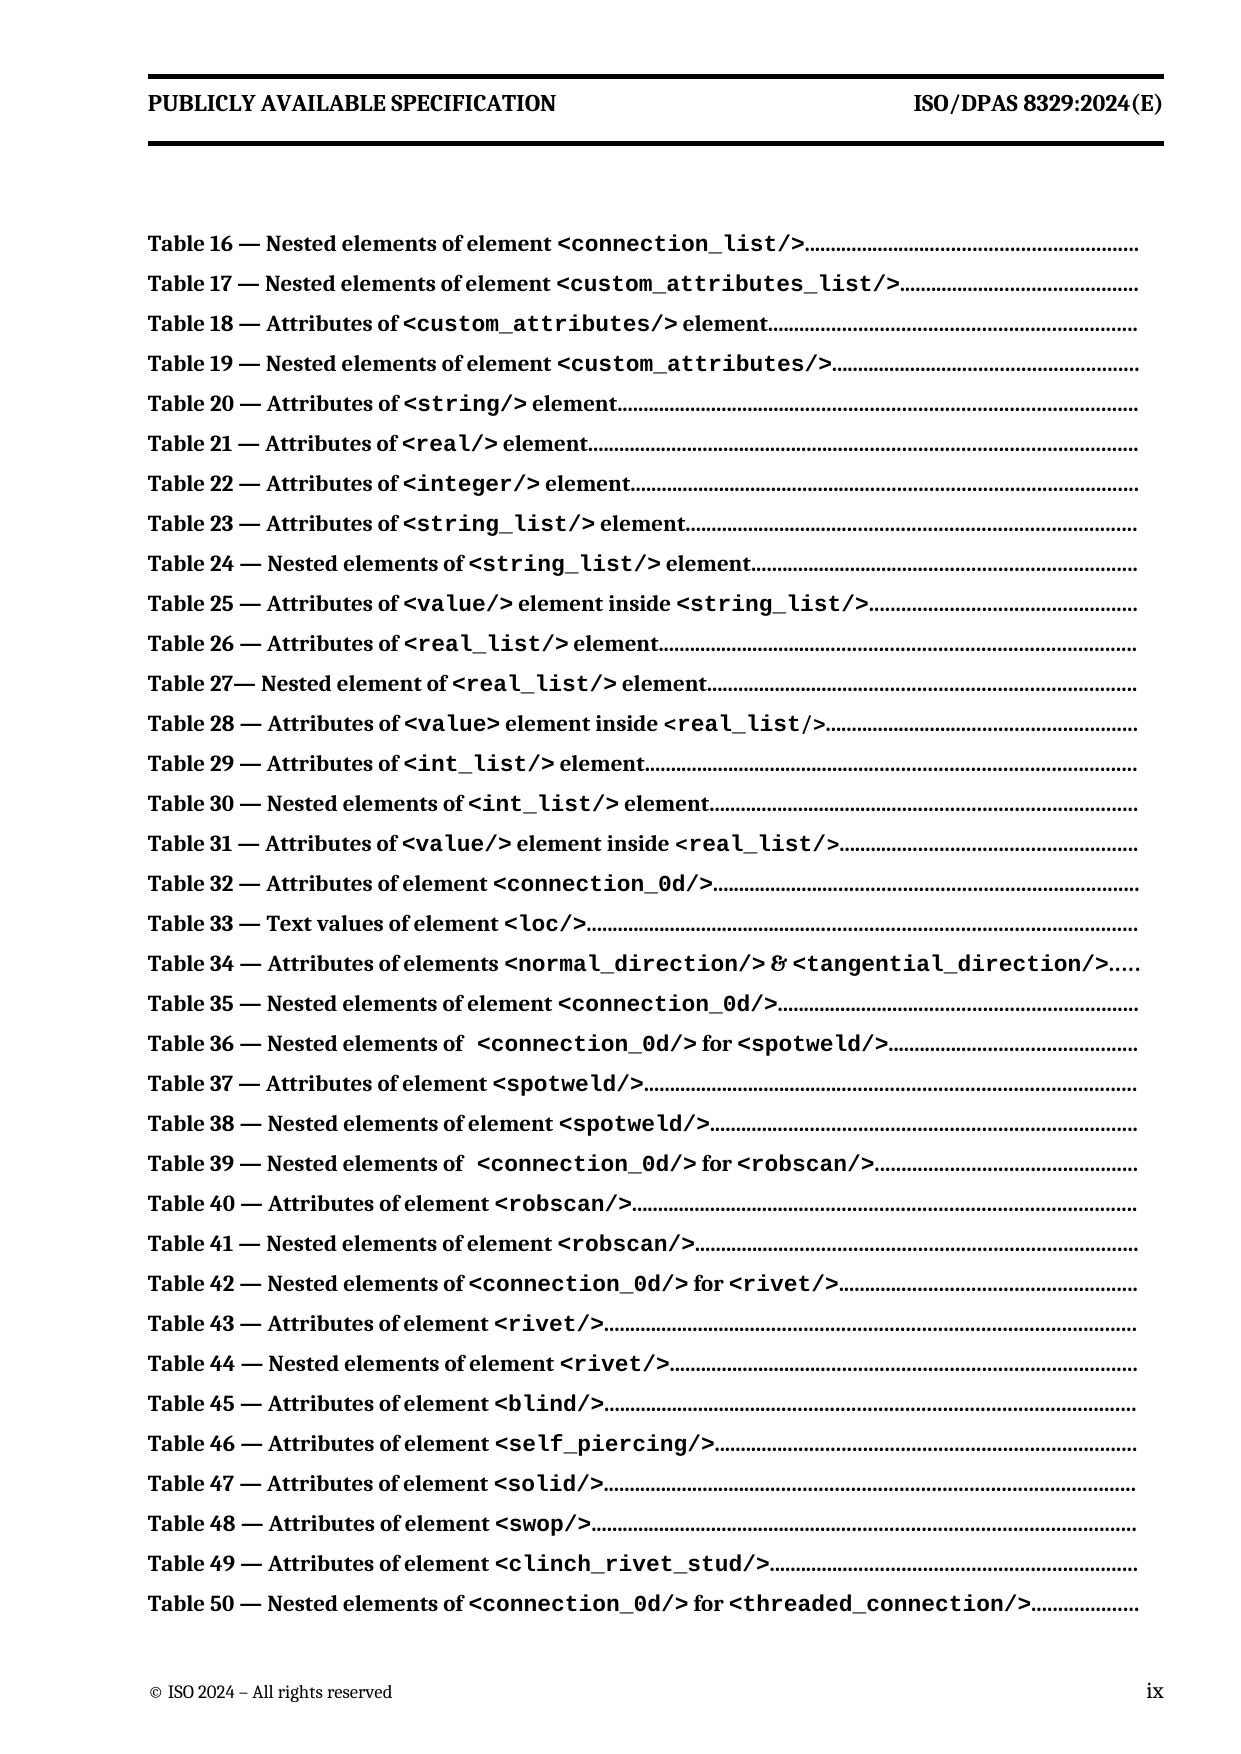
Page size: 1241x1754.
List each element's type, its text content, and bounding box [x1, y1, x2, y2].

text Table 23 — Attributes of <string_list/> element 28 [148, 511, 1111, 539]
text Table 17 — Nested elements of element <custom_attributes_list/> 26 [148, 271, 1111, 299]
text Table 32 — Attributes of element <connection_0d/> 31 [148, 871, 1111, 899]
text Table 41 — Nested elements of element <robscan/> 37 [148, 1231, 1111, 1259]
text Table 16 — Nested elements of element <connection_list/> 22 [148, 231, 1111, 259]
text Table 28 — Attributes of <value> element inside <real_list/> 28 [148, 711, 1111, 739]
text Table 30 — Nested elements of <int_list/> element 29 [148, 791, 1111, 819]
text Table 40 — Attributes of element <robscan/> 36 [148, 1191, 1111, 1219]
text Table 46 — Attributes of element <self_piercing/> 42 [148, 1431, 1111, 1459]
text Table 26 — Attributes of <real_list/> element 28 [148, 631, 1111, 659]
text Table 27— Nested element of <real_list/> element 28 [148, 671, 1111, 699]
text Table 44 — Nested elements of element <rivet/> 39 [148, 1351, 1111, 1379]
text Table 39 — Nested elements of <connection_0d/> for <robscan/> 36 [148, 1151, 1111, 1179]
text Table 37 — Attributes of element <spotweld/> 34 [148, 1071, 1111, 1099]
text Table 31 — Attributes of <value/> element inside <real_list/> 29 [148, 831, 1111, 859]
text Table 33 — Text values of element <loc/> 32 [148, 911, 1111, 939]
text Table 19 — Nested elements of element <custom_attributes/> 27 [148, 351, 1111, 379]
text Table 20 — Attributes of <string/> element 27 [148, 391, 1111, 419]
text Table 36 — Nested elements of <connection_0d/> for <spotweld/> 34 [148, 1031, 1111, 1059]
text Table 18 — Attributes of <custom_attributes/> element 26 [148, 311, 1111, 339]
text Table 22 — Attributes of <integer/> element 27 [148, 471, 1111, 499]
text Table 38 — Nested elements of element <spotweld/> 35 [148, 1111, 1111, 1139]
text Table 42 — Nested elements of <connection_0d/> for <rivet/> 38 [148, 1271, 1111, 1299]
text Table 35 — Nested elements of element <connection_0d/> 33 [148, 991, 1111, 1019]
text Table 24 — Nested elements of <string_list/> element 28 [148, 551, 1111, 579]
text Table 49 — Attributes of element <clinch_rivet_stud/> 47 [148, 1551, 1111, 1579]
text Table 34 — Attributes of elements <normal_direction/> & <tangential_direction/> 33 [148, 951, 1111, 979]
text Table 43 — Attributes of element <rivet/> 38 [148, 1311, 1111, 1339]
text Table 25 — Attributes of <value/> element inside <string_list/> 28 [148, 591, 1111, 619]
text Table 47 — Attributes of element <solid/> 44 [148, 1471, 1111, 1499]
text Table 45 — Attributes of element <blind/> 40 [148, 1391, 1111, 1419]
text Table 29 — Attributes of <int_list/> element 28 [148, 751, 1111, 779]
text Table 48 — Attributes of element <swop/> 46 [148, 1511, 1111, 1539]
text Table 50 — Nested elements of <connection_0d/> for <threaded_connection/> 53 [148, 1591, 1111, 1619]
text Table 21 — Attributes of <real/> element 27 [148, 431, 1111, 459]
